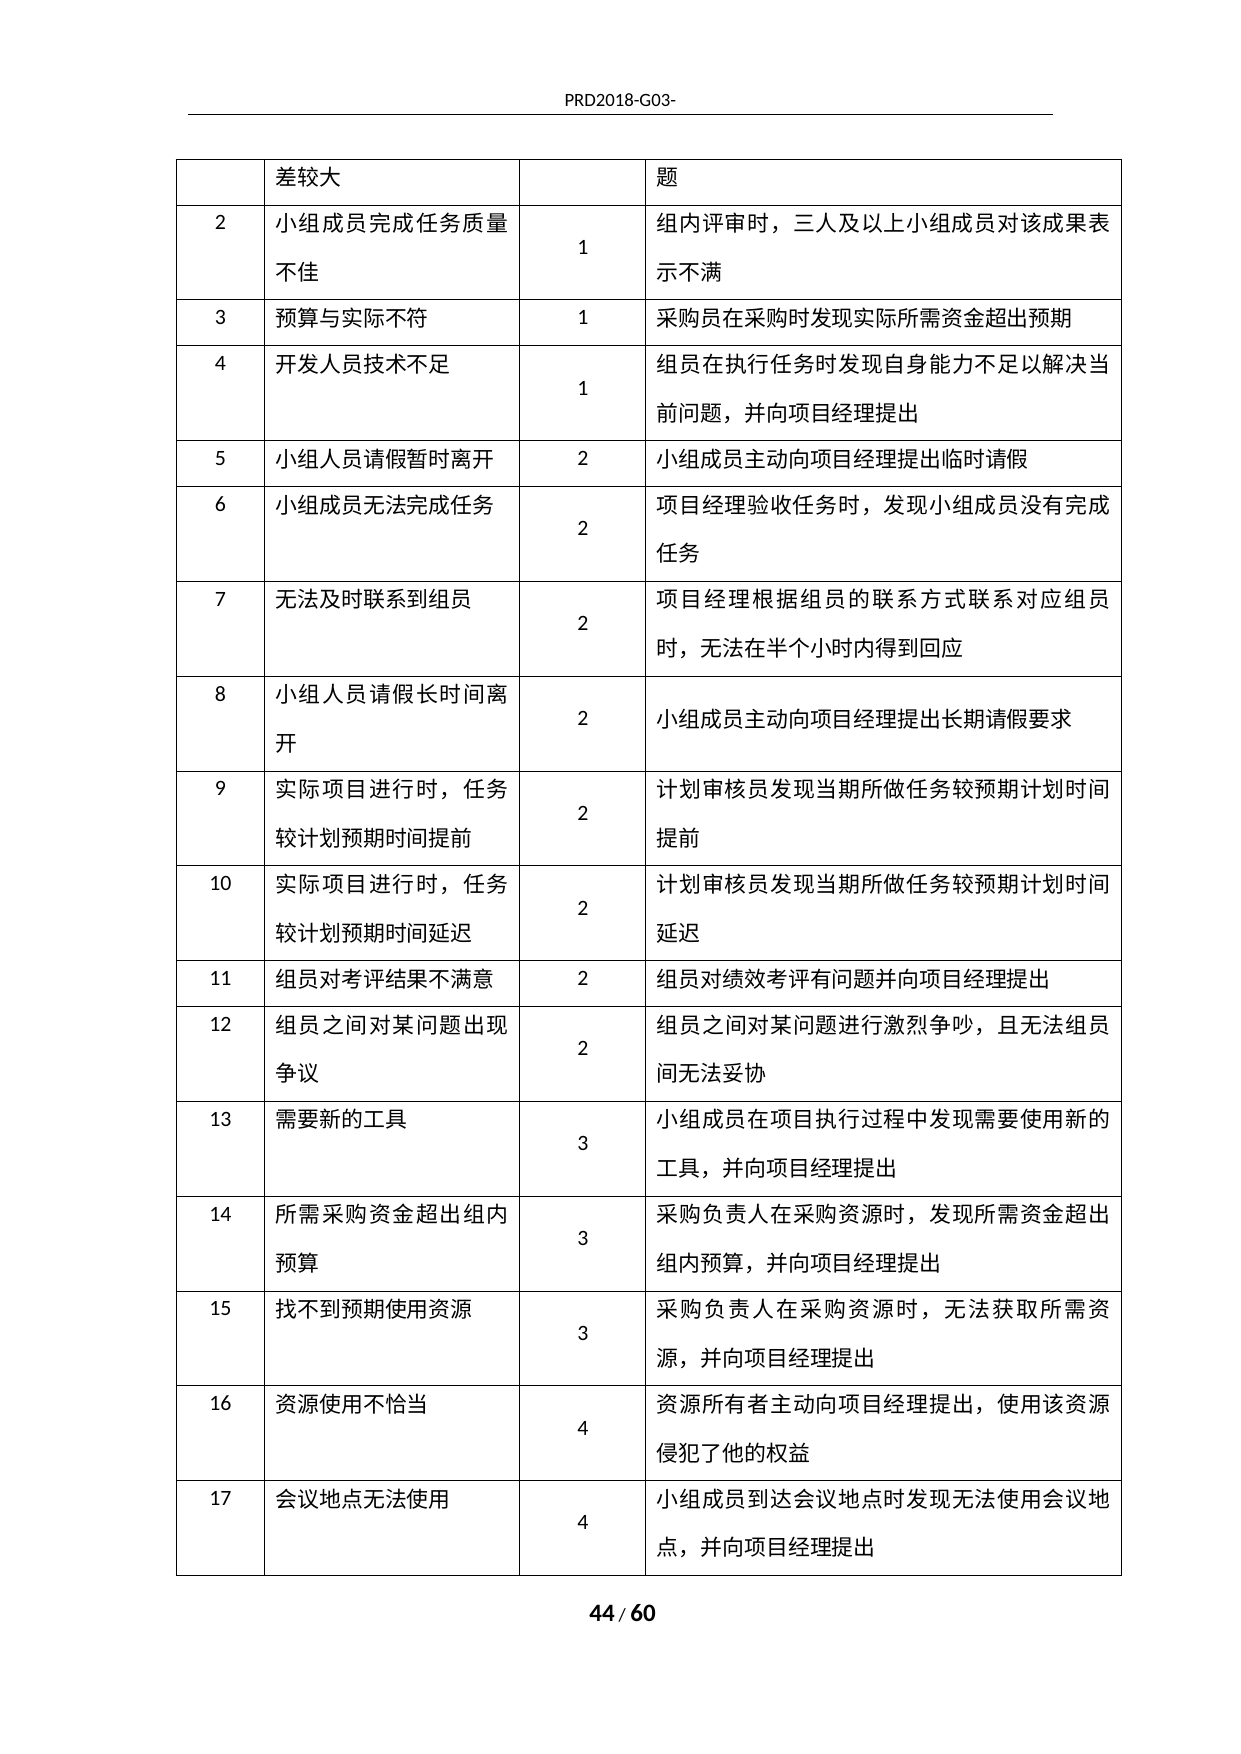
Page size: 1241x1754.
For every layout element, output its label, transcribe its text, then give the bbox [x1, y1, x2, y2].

table_cell 组内评审时，三人及以上小组成员对该成果表示不满 [646, 206, 1121, 299]
table_cell 16 [177, 1386, 264, 1480]
table_cell 小组成员到达会议地点时发现无法使用会议地点，并向项目经理提出 [646, 1481, 1121, 1575]
table_cell 计划审核员发现当期所做任务较预期计划时间延迟 [646, 866, 1121, 960]
table_cell 实际项目进行时，任务较计划预期时间提前 [265, 772, 519, 865]
table_cell 小组成员主动向项目经理提出临时请假 [646, 441, 1121, 486]
table_cell 实际项目进行时，任务较计划预期时间延迟 [265, 866, 519, 960]
table_cell 15 [177, 1292, 264, 1385]
table_cell 2 [520, 1007, 645, 1101]
table_cell 计划审核员发现当期所做任务较预期计划时间提前 [646, 772, 1121, 865]
table_cell 小组成员无法完成任务 [265, 487, 519, 581]
table_cell 6 [177, 487, 264, 581]
table_cell 2 [520, 961, 645, 1006]
table_cell 组员之间对某问题进行激烈争吵，且无法组员间无法妥协 [646, 1007, 1121, 1101]
table_cell 小组成员完成任务质量不佳 [265, 206, 519, 299]
table_cell 1 [520, 160, 645, 204]
table_cell 13 [177, 1102, 264, 1196]
table_cell 采购员在采购时发现实际所需资金超出预期 [646, 300, 1121, 345]
table_cell 资源所有者主动向项目经理提出，使用该资源侵犯了他的权益 [646, 1386, 1121, 1480]
table_cell 10 [177, 866, 264, 960]
table_cell 1 [520, 206, 645, 299]
table_cell 1 [177, 160, 264, 204]
table_cell 2 [520, 487, 645, 581]
table_cell 需要新的工具 [265, 1102, 519, 1196]
table_cell 小组成员主动向项目经理提出长期请假要求 [646, 677, 1121, 771]
table_cell 12 [177, 1007, 264, 1101]
table_cell 预算与实际不符 [265, 300, 519, 345]
table_cell 2 [520, 441, 645, 486]
table_cell 组员对绩效考评有问题并向项目经理提出 [646, 961, 1121, 1006]
table_cell 会议地点无法使用 [265, 1481, 519, 1575]
table_cell 小组人员请假长时间离开 [265, 677, 519, 771]
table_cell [646, 160, 1121, 204]
table_cell 组员对考评结果不满意 [265, 961, 519, 1006]
table_cell 组员之间对某问题出现争议 [265, 1007, 519, 1101]
table_cell 2 [520, 772, 645, 865]
table_cell 4 [520, 1386, 645, 1480]
table_cell 1 [520, 300, 645, 345]
table_cell 所需采购资金超出组内预算 [265, 1197, 519, 1291]
table_cell 7 [177, 582, 264, 676]
table_cell 采购负责人在采购资源时，发现所需资金超出组内预算，并向项目经理提出 [646, 1197, 1121, 1291]
table_cell 8 [177, 677, 264, 771]
table_cell 开发人员技术不足 [265, 346, 519, 440]
table_cell 2 [520, 866, 645, 960]
table_cell 9 [177, 772, 264, 865]
table_cell 3 [520, 1102, 645, 1196]
table_cell 17 [177, 1481, 264, 1575]
table_cell 无法及时联系到组员 [265, 582, 519, 676]
table_cell 4 [177, 346, 264, 440]
table_cell 找不到预期使用资源 [265, 1292, 519, 1385]
table_cell 2 [520, 677, 645, 771]
table_cell 项目经理验收任务时，发现小组成员没有完成任务 [646, 487, 1121, 581]
table_cell 项目经理根据组员的联系方式联系对应组员时，无法在半个小时内得到回应 [646, 582, 1121, 676]
table_cell 11 [177, 961, 264, 1006]
table_cell 小组人员请假暂时离开 [265, 441, 519, 486]
table_cell 采购负责人在采购资源时，无法获取所需资源，并向项目经理提出 [646, 1292, 1121, 1385]
table_cell 3 [177, 300, 264, 345]
table_cell 2 [177, 206, 264, 299]
table_cell 3 [520, 1292, 645, 1385]
table_cell 5 [177, 441, 264, 486]
table_cell 2 [520, 582, 645, 676]
table_cell 组员在执行任务时发现自身能力不足以解决当前问题，并向项目经理提出 [646, 346, 1121, 440]
table_cell 小组成员在项目执行过程中发现需要使用新的工具，并向项目经理提出 [646, 1102, 1121, 1196]
table_cell 3 [520, 1197, 645, 1291]
table_cell 14 [177, 1197, 264, 1291]
table_cell 需求定义与客户愿景相差较大 [265, 160, 519, 204]
table_cell 4 [520, 1481, 645, 1575]
table_cell 1 [520, 346, 645, 440]
table_cell 资源使用不恰当 [265, 1386, 519, 1480]
